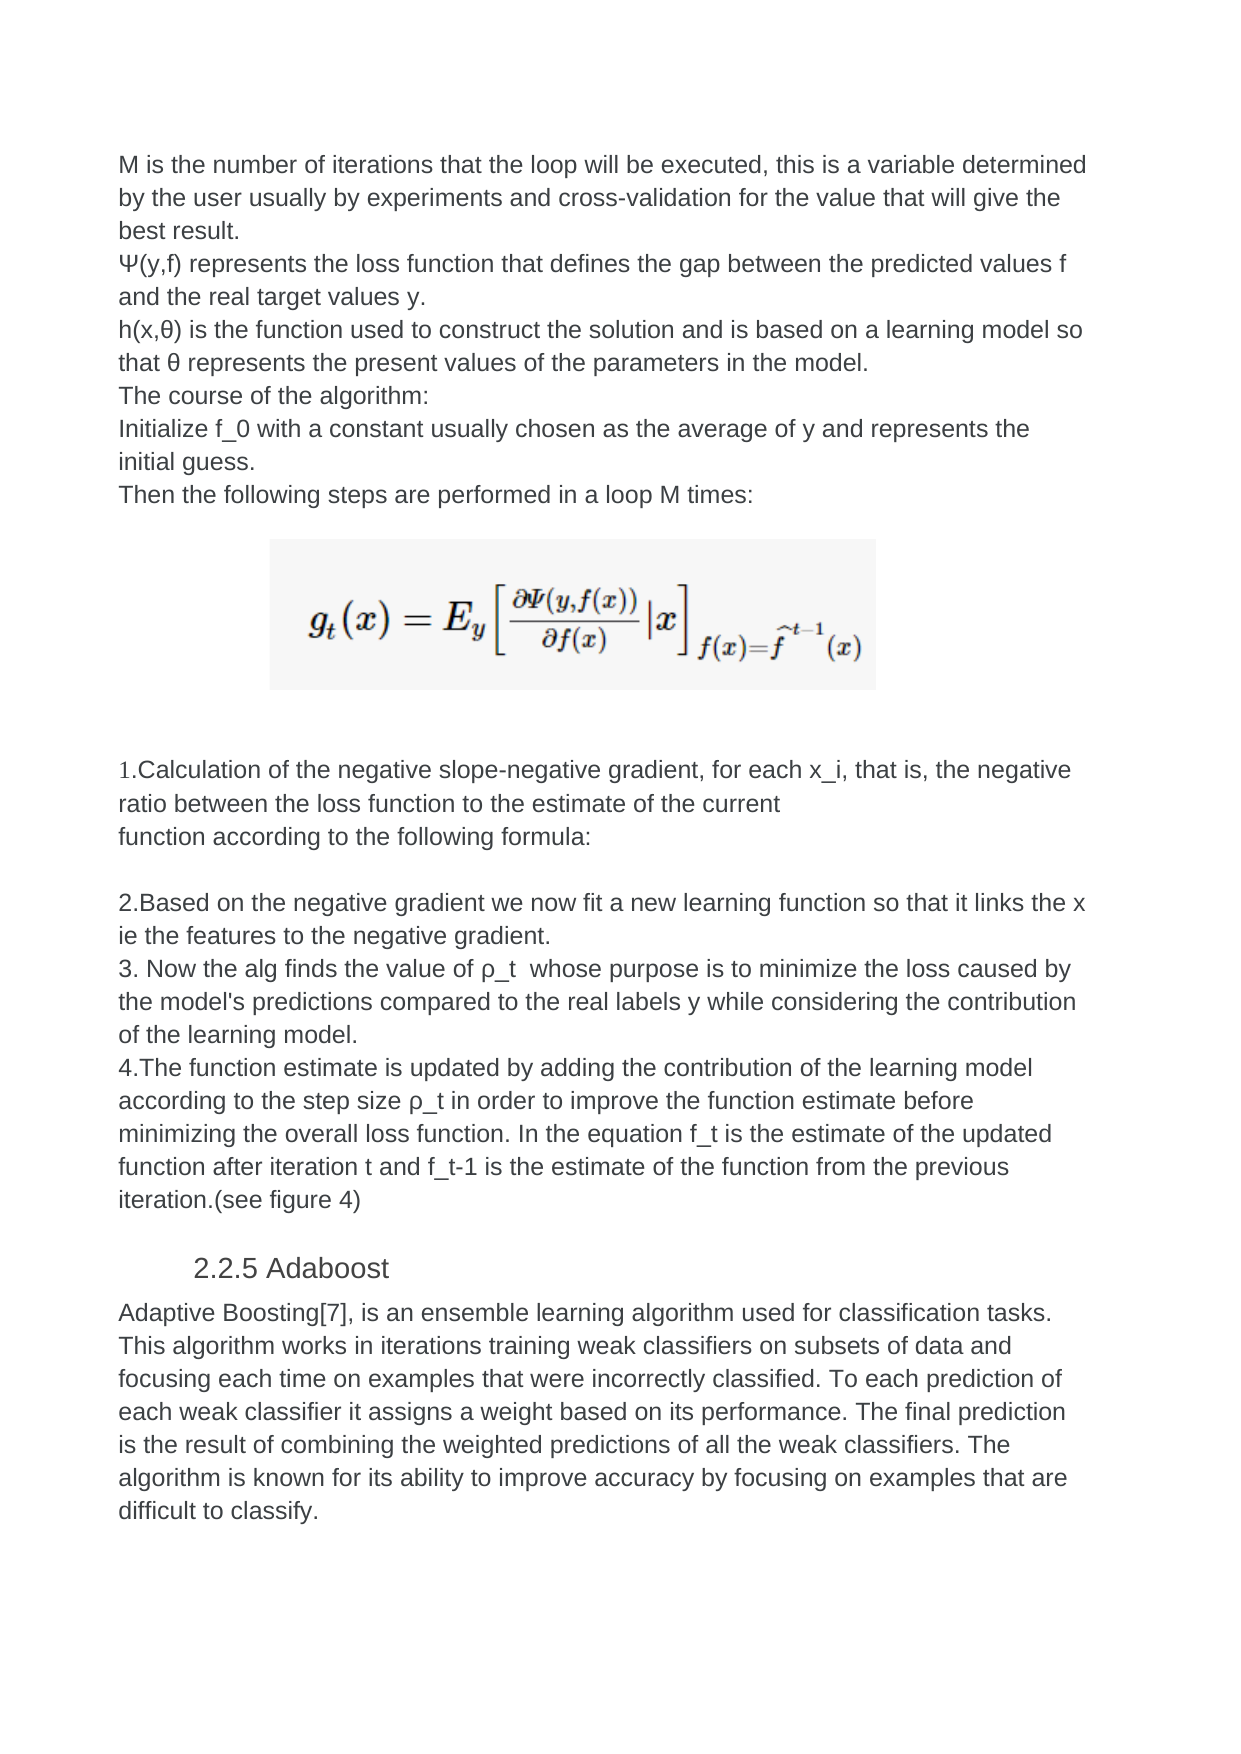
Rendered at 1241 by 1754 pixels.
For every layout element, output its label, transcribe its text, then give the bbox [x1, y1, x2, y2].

text Ψ(y,f) represents the loss function that defines the gap between the predicted values f and the real target values y. [118, 249, 1090, 311]
text function according to the following formula: [118, 822, 1090, 850]
text M is the number of iterations that the loop will be executed, this is a variable determined by the user usually by experiments and cross-validation for the value that will give the best result. [118, 150, 1090, 245]
subtitle 2.2.5 Adaboost [193, 1251, 1090, 1285]
text Adaptive Boosting[7], is an ensemble learning algorithm used for classification tasks. This algorithm works in iterations training weak classifiers on subsets of data and focusing each time on examples that were incorrectly classified. To each prediction of each weak classifier it assigns a weight based on its performance. The final prediction is the result of combining the weighted predictions of all the weak classifiers. The algorithm is known for its ability to improve accuracy by focusing on examples that are difficult to classify. [118, 1298, 1090, 1525]
text 3. Now the alg finds the value of ρ_t whose purpose is to minimize the loss caused by the model's predictions compared to the real labels y while considering the contribution of the learning model. [118, 954, 1090, 1048]
picture [269, 539, 876, 690]
text 4.The function estimate is updated by adding the contribution of the learning model according to the step size ρ_t in order to improve the function estimate before minimizing the overall loss function. In the equation f_t is the estimate of the updated function after iteration t and f_t-1 is the estimate of the function from the previous iteration.(see figure 4) [118, 1053, 1090, 1213]
text 2.Based on the negative gradient we now fit a new learning function so that it links the x ie the features to the negative gradient. [118, 888, 1090, 949]
text The course of the algorithm: [118, 381, 1090, 410]
text h(x,θ) is the function used to construct the solution and is based on a learning model so that θ represents the present values of the parameters in the model. [118, 315, 1090, 377]
text Initialize f_0 with a constant usually chosen as the average of y and represents the initial guess. [118, 414, 1090, 476]
text Then the following steps are performed in a loop M times: [118, 480, 1090, 509]
